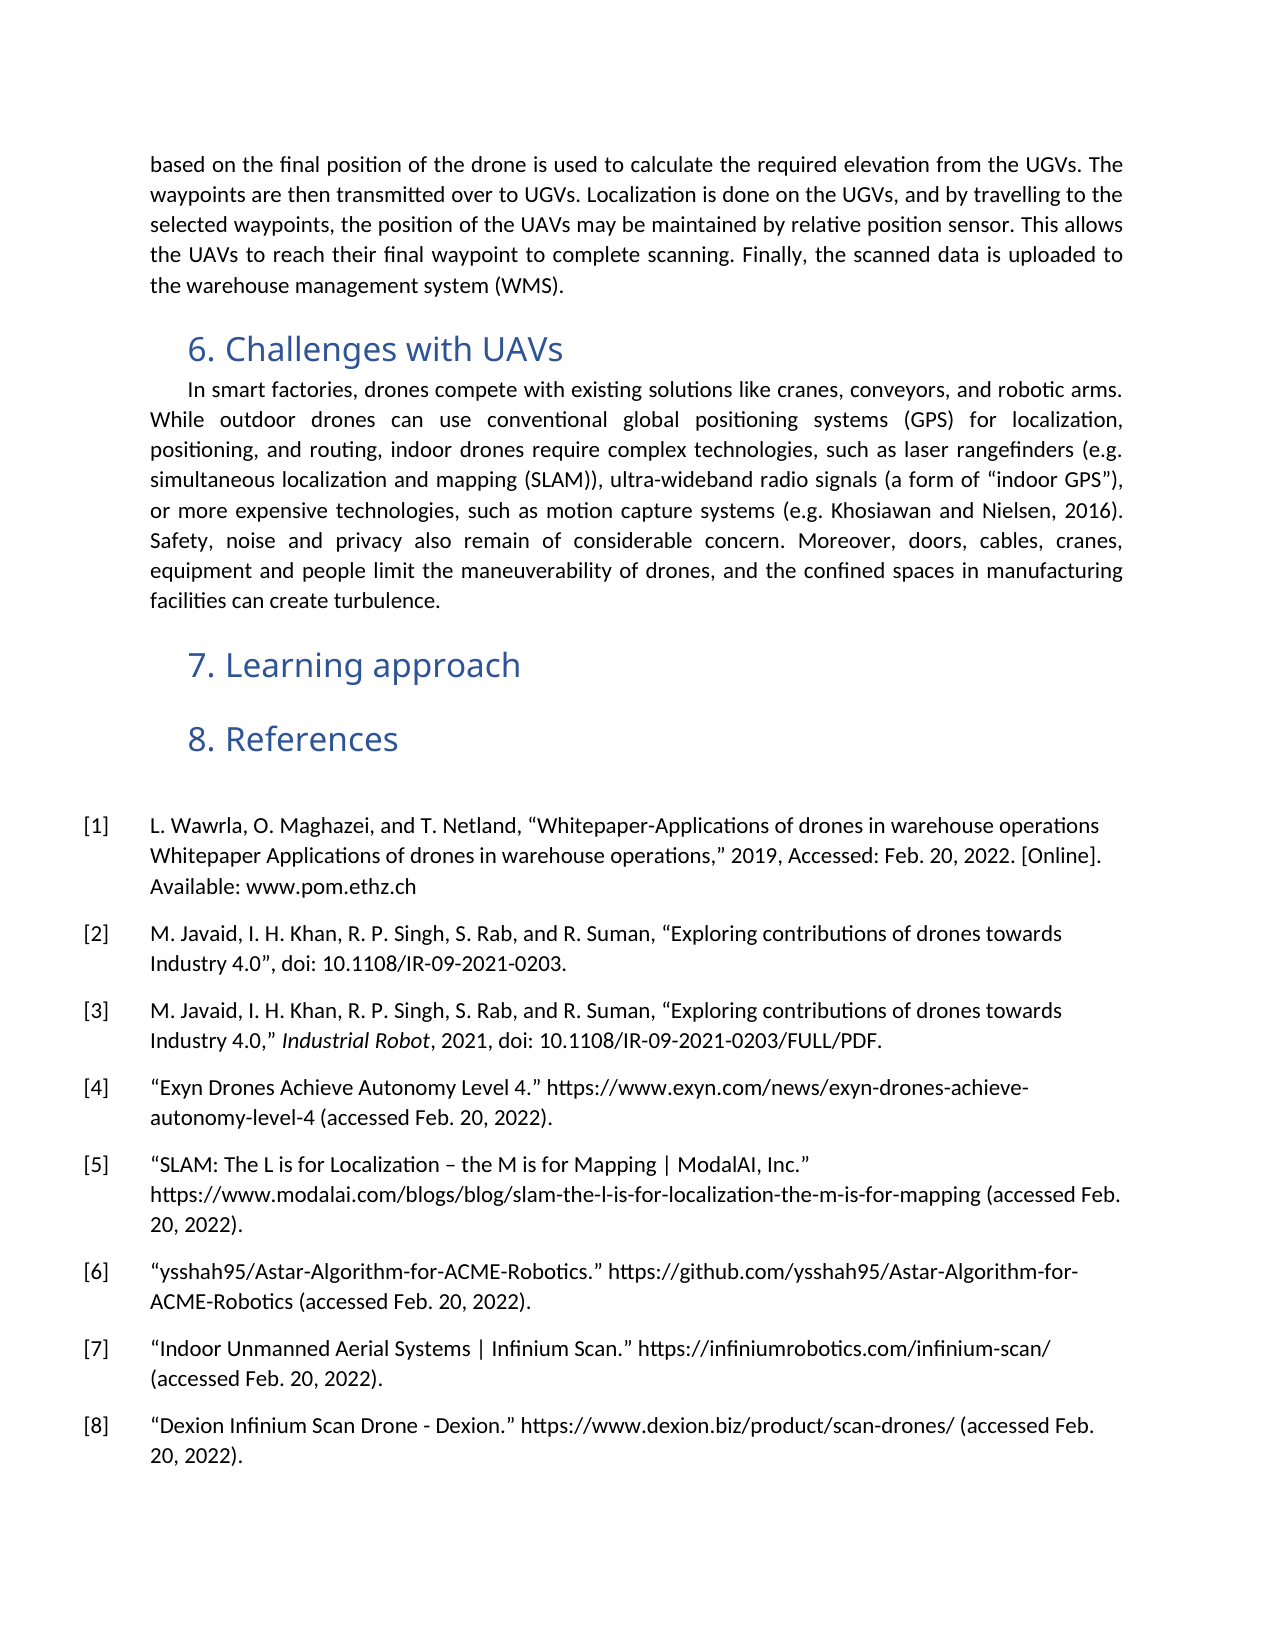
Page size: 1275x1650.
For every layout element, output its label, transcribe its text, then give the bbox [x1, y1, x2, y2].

subtitle References [187, 716, 1125, 761]
subtitle Challenges with UAVs [187, 326, 1125, 371]
text In smart factories, drones compete with existing solutions like cranes, conveyors, and robotic arms. While outdoor drones can use conventional global positioning systems (GPS) for localization, positioning, and routing, indoor drones require complex technologies, such as laser rangefinders (e.g. simultaneous localization and mapping (SLAM)), ultra-wideband radio signals (a form of “indoor GPS”), or more expensive technologies, such as motion capture systems (e.g. Khosiawan and Nielsen, 2016). Safety, noise and privacy also remain of considerable concern. Moreover, doors, cables, cranes, equipment and people limit the maneuverability of drones, and the confined spaces in manufacturing facilities can create turbulence. [150, 375, 1125, 614]
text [150, 150, 1125, 299]
subtitle Learning approach [187, 642, 1125, 687]
